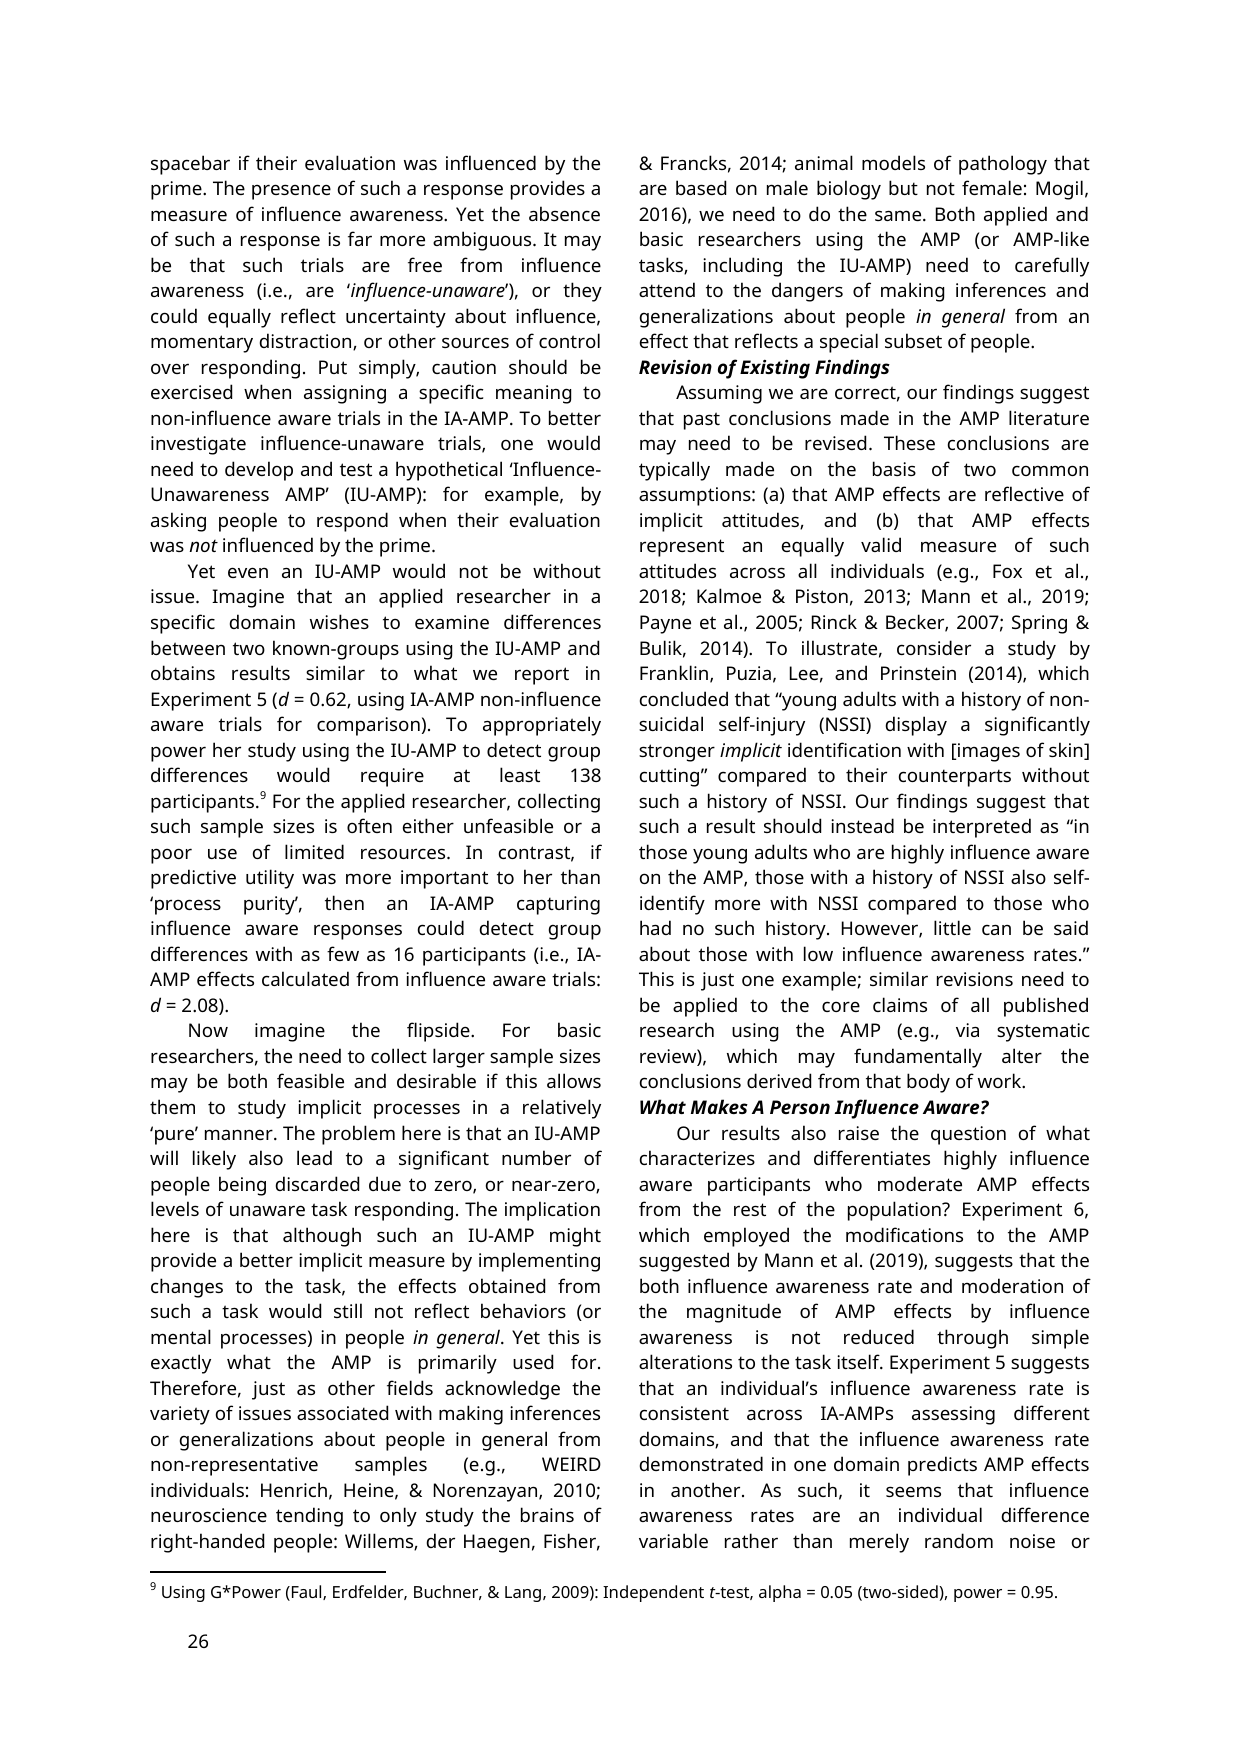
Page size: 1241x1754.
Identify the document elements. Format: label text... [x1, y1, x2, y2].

text Now imagine the flipside. For basic researchers, the need to collect larger sample sizes may be both feasible and desirable if this allows them to study implicit processes in a relatively ‘pure’ manner. The problem here is that an IU-AMP will likely also lead to a significant number of people being discarded due to zero, or near-zero, levels of unaware task responding. The implication here is that although such an IU-AMP might provide a better implicit measure by implementing changes to the task, the effects obtained from such a task would still not reflect behaviors (or mental processes) in people in general. Yet this is exactly what the AMP is primarily used for. Therefore, just as other fields acknowledge the variety of issues associated with making inferences or generalizations about people in general from non-representative samples (e.g., WEIRD individuals: Henrich, Heine, & Norenzayan, 2010; neuroscience tending to only study the brains of right-handed people: Willems, der Haegen, Fisher, & Francks, 2014; animal models of pathology that are based on male biology but not female: Mogil, 2016), we need to do the same. Both applied and basic researchers using the AMP (or AMP-like tasks, including the IU-AMP) need to carefully attend to the dangers of making inferences and generalizations about people in general from an effect that reflects a special subset of people. [150, 1018, 602, 1554]
text Yet even an IU-AMP would not be without issue. Imagine that an applied researcher in a specific domain wishes to examine differences between two known-groups using the IU-AMP and obtains results similar to what we report in Experiment 5 (d = 0.62, using IA-AMP non-influence aware trials for comparison). To appropriately power her study using the IU-AMP to detect group differences would require at least 138 participants. For the applied researcher, collecting such sample sizes is often either unfeasible or a poor use of limited resources. In contrast, if predictive utility was more important to her than ‘process purity’, then an IA-AMP capturing influence aware responses could detect group differences with as few as 16 participants (i.e., IA-AMP effects calculated from influence aware trials: d = 2.08). [150, 558, 602, 1018]
text Assuming we are correct, our findings suggest that past conclusions made in the AMP literature may need to be revised. These conclusions are typically made on the basis of two common assumptions: (a) that AMP effects are reflective of implicit attitudes, and (b) that AMP effects represent an equally valid measure of such attitudes across all individuals (e.g., Fox et al., 2018; Kalmoe & Piston, 2013; Mann et al., 2019; Payne et al., 2005; Rinck & Becker, 2007; Spring & Bulik, 2014). To illustrate, consider a study by Franklin, Puzia, Lee, and Prinstein (2014), which concluded that “young adults with a history of non-suicidal self-injury (NSSI) display a significantly stronger implicit identification with [images of skin] cutting” compared to their counterparts without such a history of NSSI. Our findings suggest that such a result should instead be interpreted as “in those young adults who are highly influence aware on the AMP, those with a history of NSSI also self-identify more with NSSI compared to those who had no such history. However, little can be said about those with low influence awareness rates.” This is just one example; similar revisions need to be applied to the core claims of all published research using the AMP (e.g., via systematic review), which may fundamentally alter the conclusions derived from that body of work. [638, 380, 1090, 1094]
subtitle Revision of Existing Findings [638, 354, 1090, 380]
text Now imagine the flipside. For basic researchers, the need to collect larger sample sizes may be both feasible and desirable if this allows them to study implicit processes in a relatively ‘pure’ manner. The problem here is that an IU-AMP will likely also lead to a significant number of people being discarded due to zero, or near-zero, levels of unaware task responding. The implication here is that although such an IU-AMP might provide a better implicit measure by implementing changes to the task, the effects obtained from such a task would still not reflect behaviors (or mental processes) in people in general. Yet this is exactly what the AMP is primarily used for. Therefore, just as other fields acknowledge the variety of issues associated with making inferences or generalizations about people in general from non-representative samples (e.g., WEIRD individuals: Henrich, Heine, & Norenzayan, 2010; neuroscience tending to only study the brains of right-handed people: Willems, der Haegen, Fisher, & Francks, 2014; animal models of pathology that are based on male biology but not female: Mogil, 2016), we need to do the same. Both applied and basic researchers using the AMP (or AMP-like tasks, including the IU-AMP) need to carefully attend to the dangers of making inferences and generalizations about people in general from an effect that reflects a special subset of people. [638, 150, 1090, 354]
subtitle What Makes A Person Influence Aware? [638, 1094, 1090, 1120]
